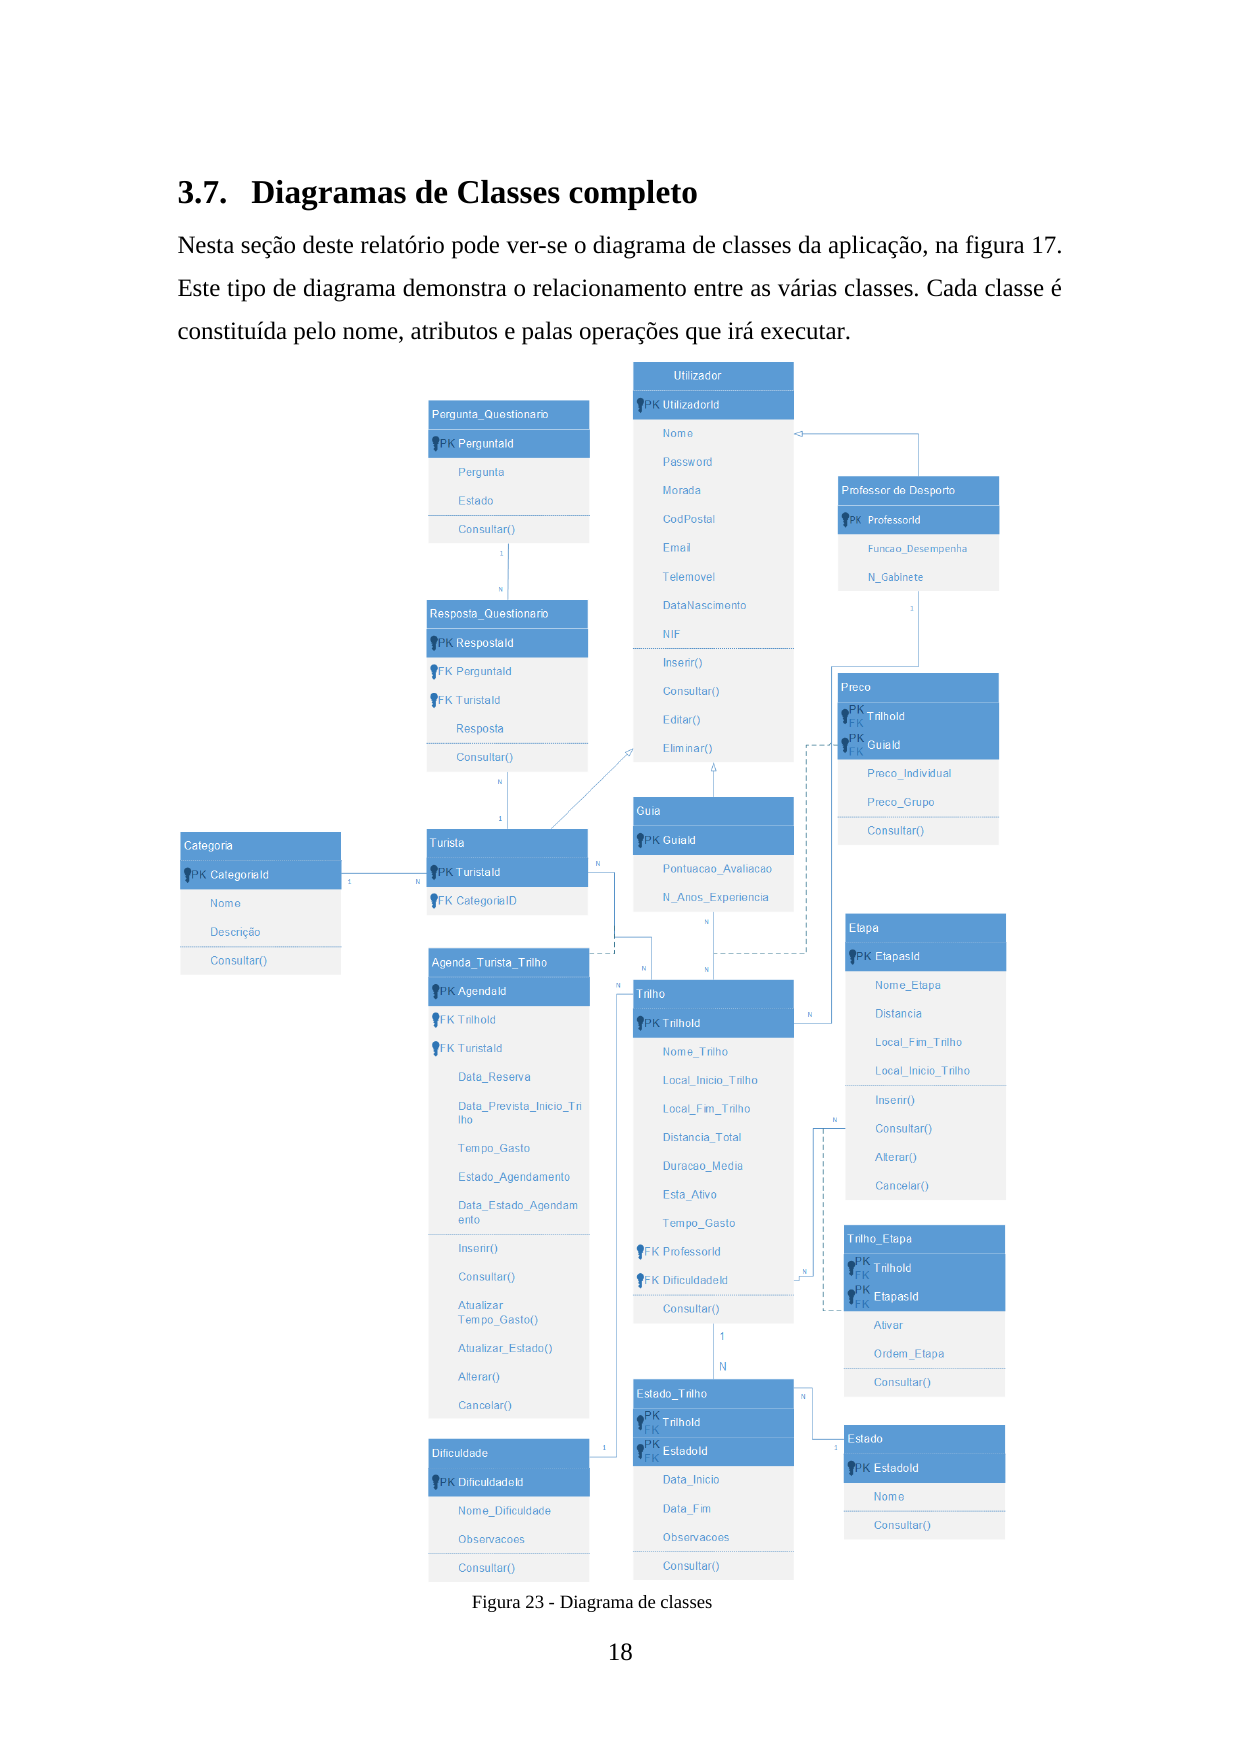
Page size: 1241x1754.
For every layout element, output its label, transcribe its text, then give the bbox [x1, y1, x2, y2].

subtitle Diagramas de Classes completo [177, 173, 1063, 211]
picture [177, 360, 1007, 1583]
text Nesta seção deste relatório pode ver-se o diagrama de classes da aplicação, na figura 17. Este tipo de diagrama demonstra o relacionamento entre as várias classes. Cada classe é constituída pelo nome, atributos e palas operações que irá executar. [177, 230, 1063, 345]
